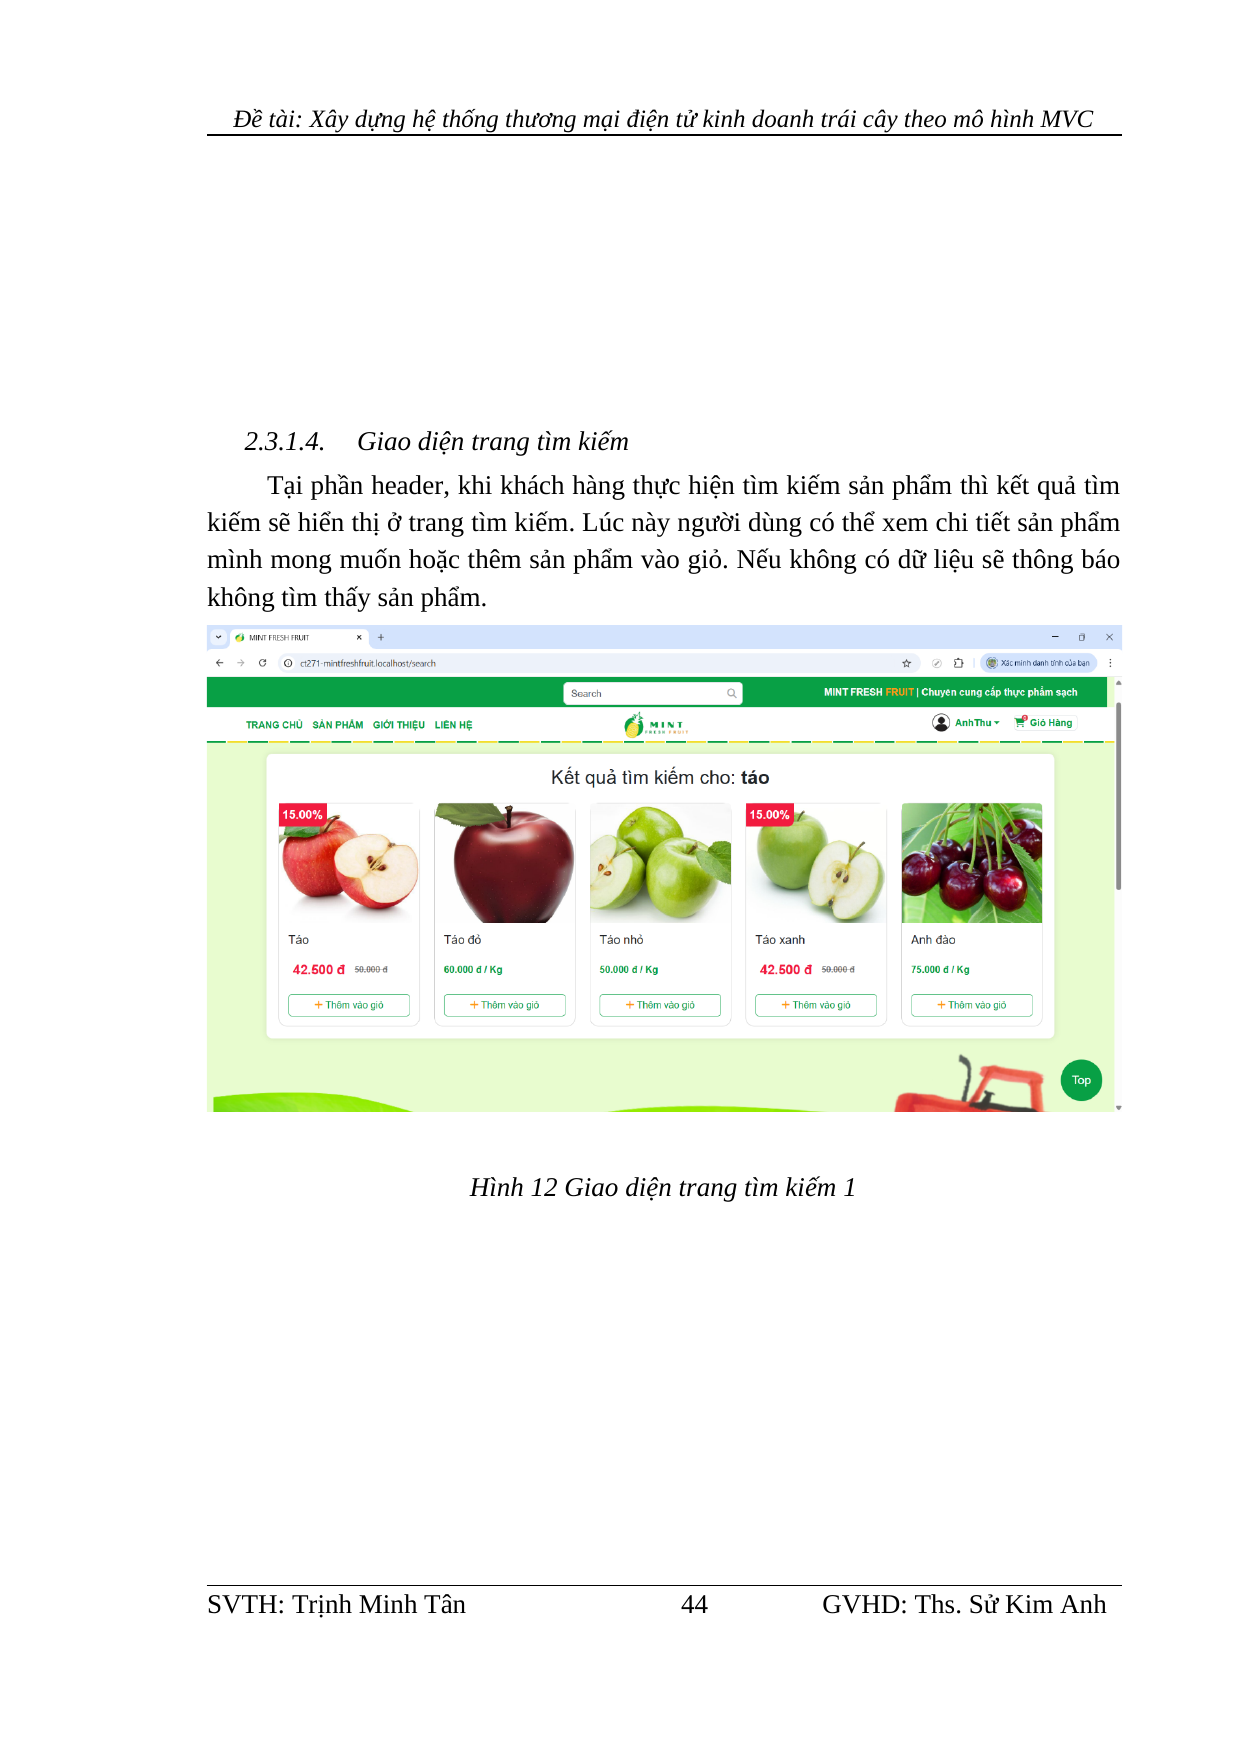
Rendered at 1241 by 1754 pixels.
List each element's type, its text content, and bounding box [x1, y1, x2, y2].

text Hình 12 Giao diện trang tìm kiếm 1 [207, 1171, 1122, 1202]
subtitle Giao diện trang tìm kiếm [244, 425, 1122, 456]
picture [206, 625, 1123, 1112]
text Tại phần header, khi khách hàng thực hiện tìm kiếm sản phẩm thì kết quả tìm kiếm sẽ hiển thị ở trang tìm kiếm. Lúc này người dùng có thể xem chi tiết sản phẩm mình mong muốn hoặc thêm sản phẩm vào giỏ. Nếu không có dữ liệu sẽ thông báo không tìm thấy sản phẩm. [207, 469, 1122, 612]
